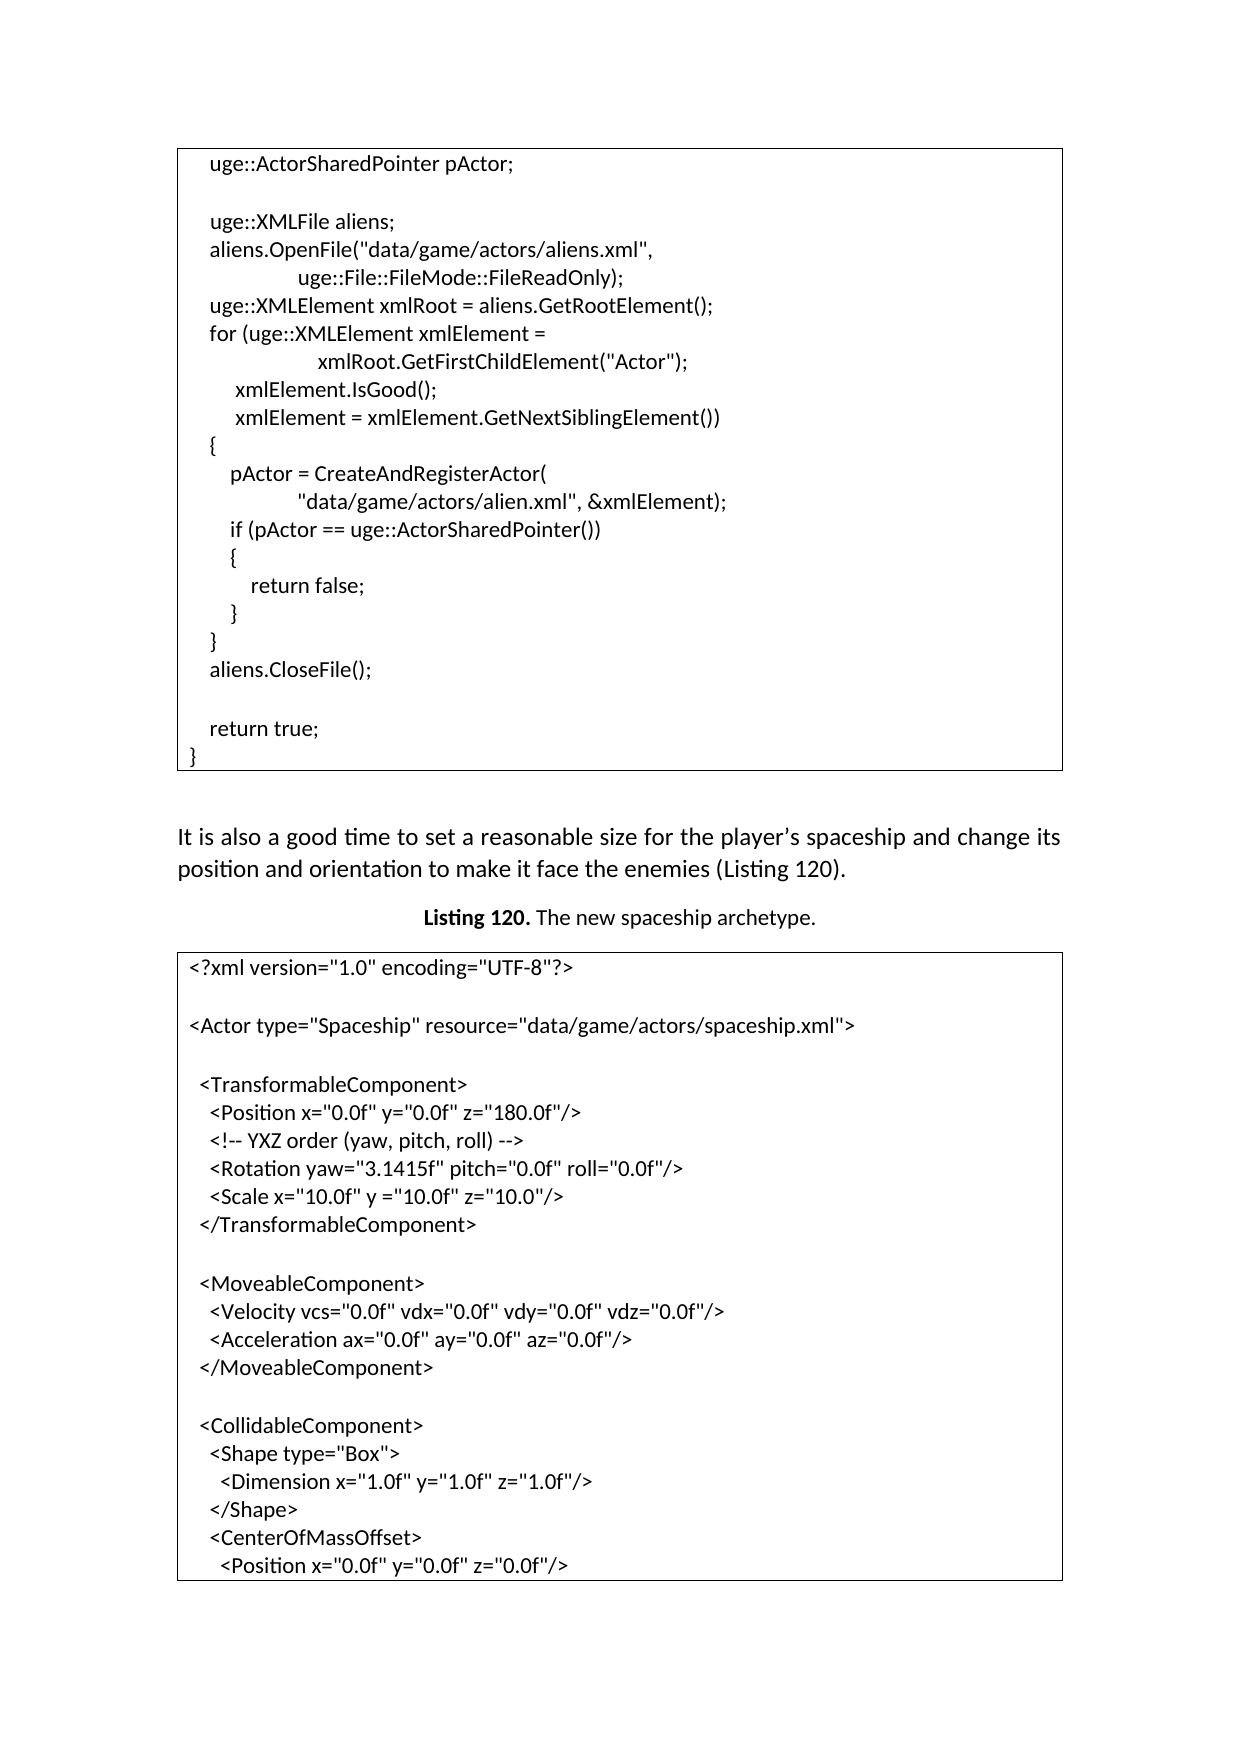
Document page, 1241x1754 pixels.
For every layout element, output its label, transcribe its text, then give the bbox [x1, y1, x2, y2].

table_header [178, 149, 1062, 770]
text Listing 120. The new spaceship archetype. [177, 903, 1063, 931]
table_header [178, 953, 1062, 1579]
text It is also a good time to set a reasonable size for the player’s spaceship and change its position and orientation to make it face the enemies (Listing 120). [177, 821, 1063, 884]
